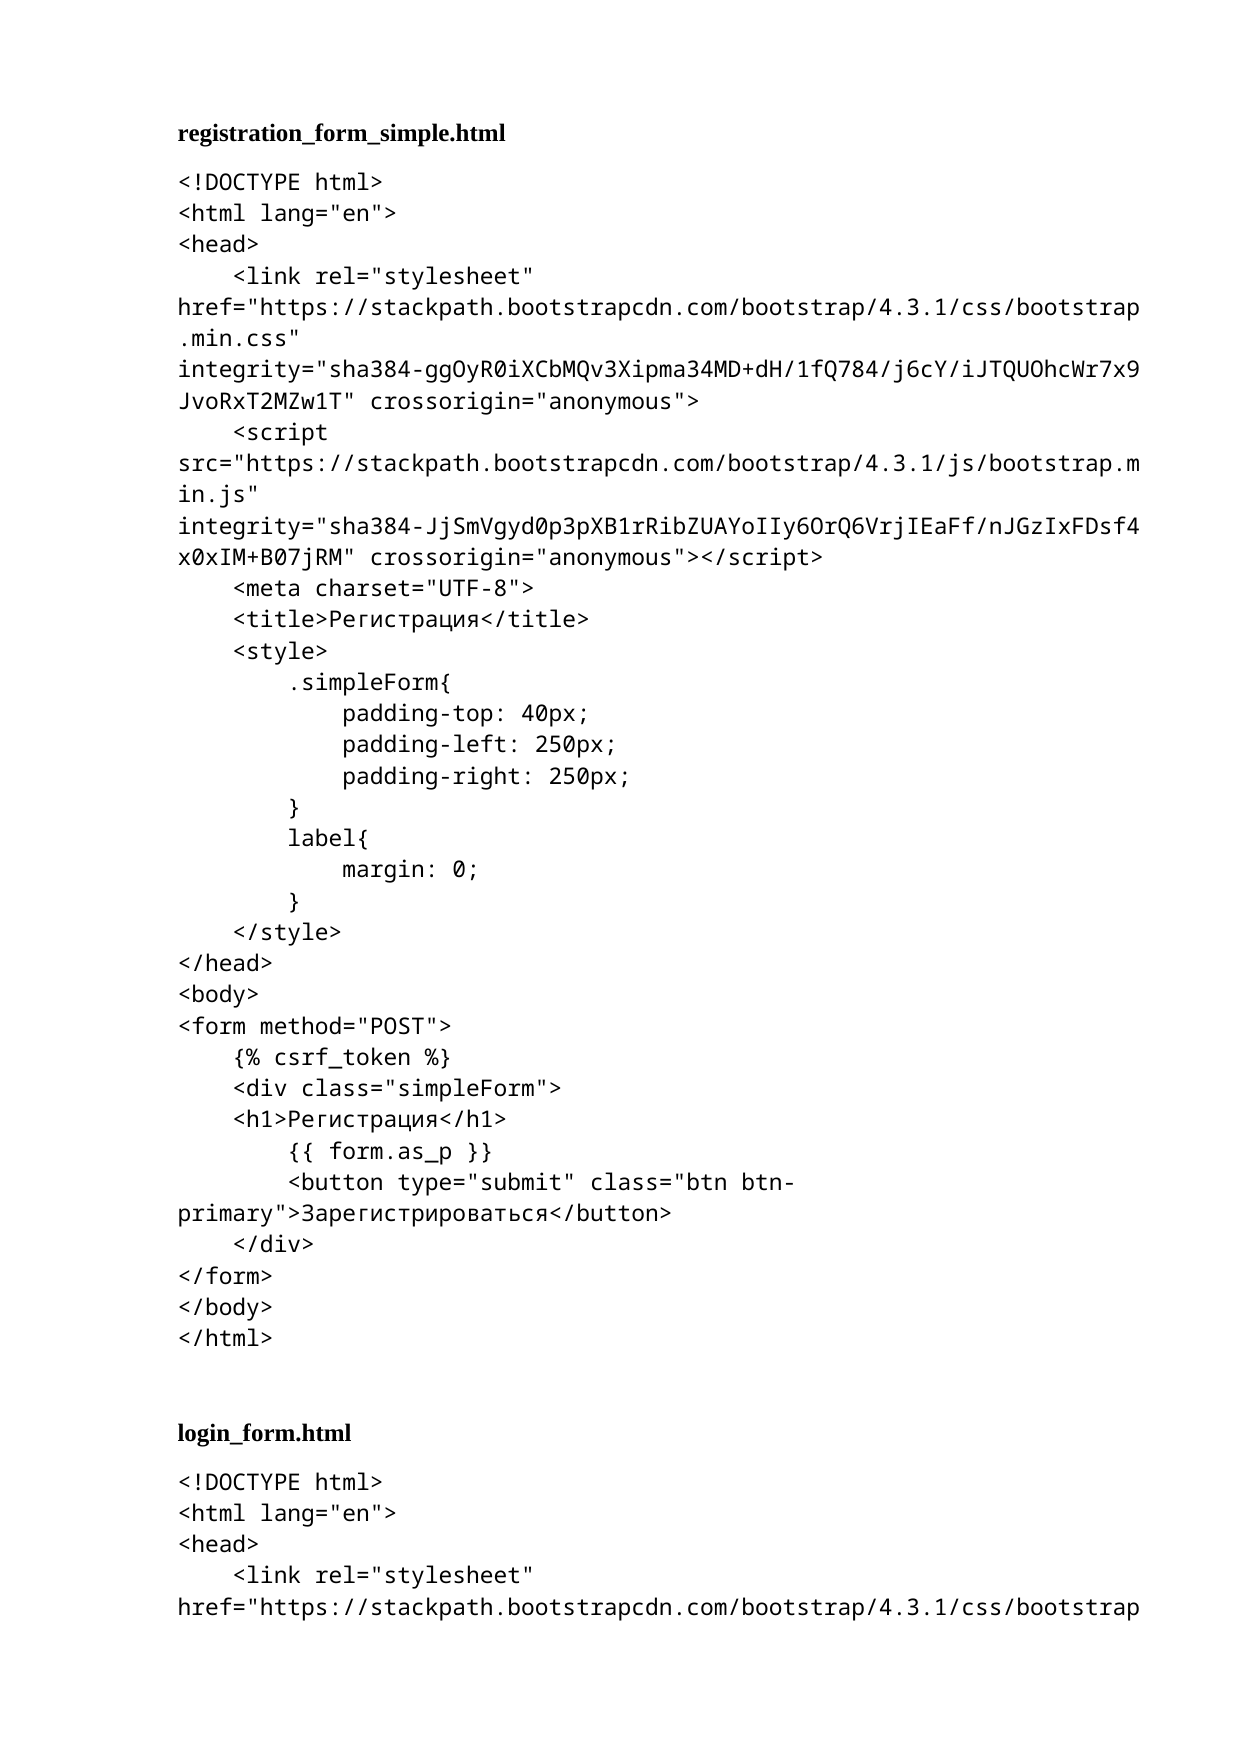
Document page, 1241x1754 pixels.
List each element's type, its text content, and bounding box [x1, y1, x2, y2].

text login_form.html [177, 1418, 1152, 1446]
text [177, 1465, 1152, 1622]
text <!DOCTYPE html> <html lang="en"> <head> <link rel="stylesheet" href="https://stackpath.bootstrapcdn.com/bootstrap/4.3.1/css/bootstrap.min.css" integrity="sha384-ggOyR0iXCbMQv3Xipma34MD+dH/1fQ784/j6cY/iJTQUOhcWr7x9JvoRxT2MZw1T" crossorigin="anonymous"> <script src="https://stackpath.bootstrapcdn.com/bootstrap/4.3.1/js/bootstrap.min.js" integrity="sha384-JjSmVgyd0p3pXB1rRibZUAYoIIy6OrQ6VrjIEaFf/nJGzIxFDsf4x0xIM+B07jRM" crossorigin="anonymous"></script> <meta charset="UTF-8"> <title>Регистрация</title> <style> .simpleForm{ padding-top: 40px; padding-left: 250px; padding-right: 250px; } label{ margin: 0; } </style> </head> <body> <form method="POST"> {% csrf_token %} <div class="simpleForm"> <h1>Регистрация</h1> {{ form.as_p }} <button type="submit" class="btn btn-primary">Зарегистрироваться</button> </div> </form> </body> </html> [177, 166, 1152, 1353]
text registration_form_simple.html [177, 118, 1152, 147]
